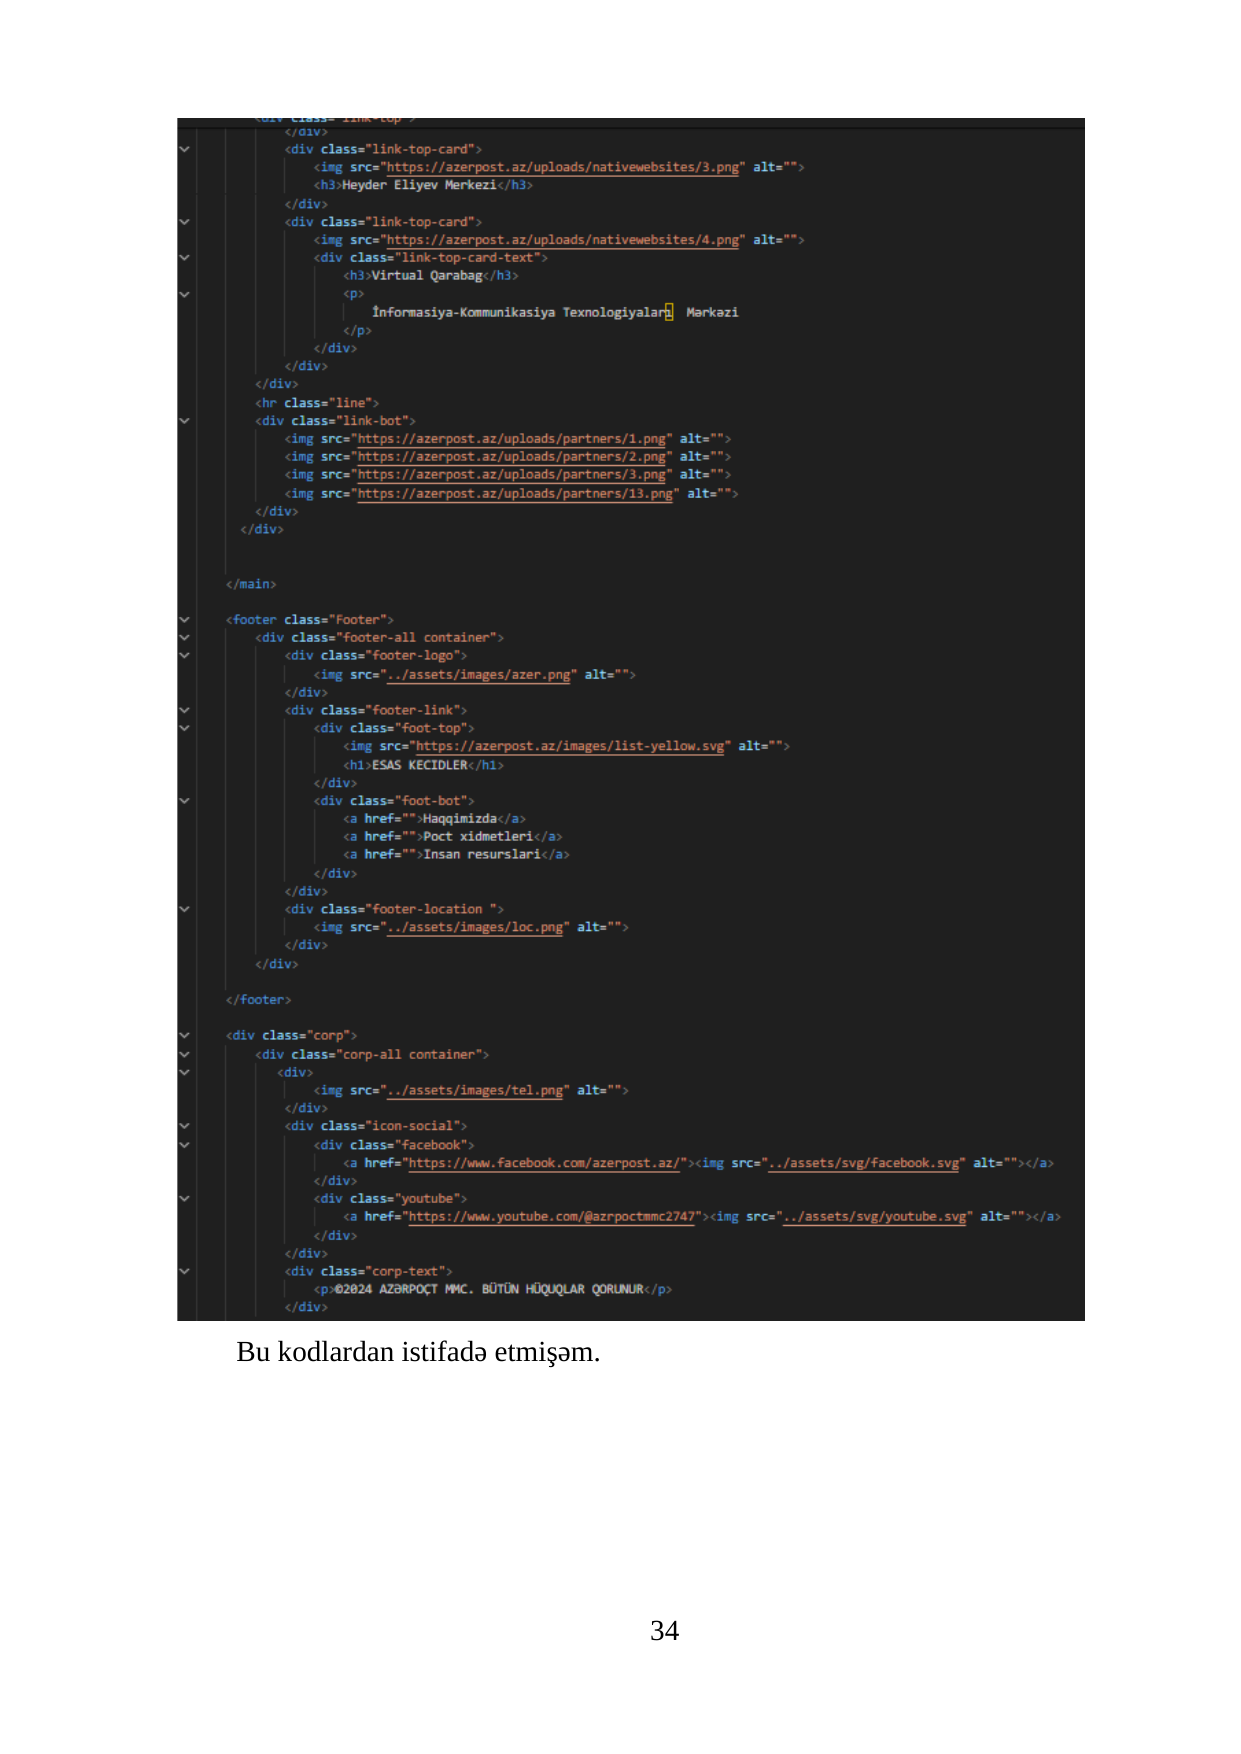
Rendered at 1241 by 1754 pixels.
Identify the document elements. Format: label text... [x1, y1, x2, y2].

picture [177, 118, 1085, 1321]
text Bu kodlardan istifadə etmişəm. [177, 1334, 1152, 1368]
